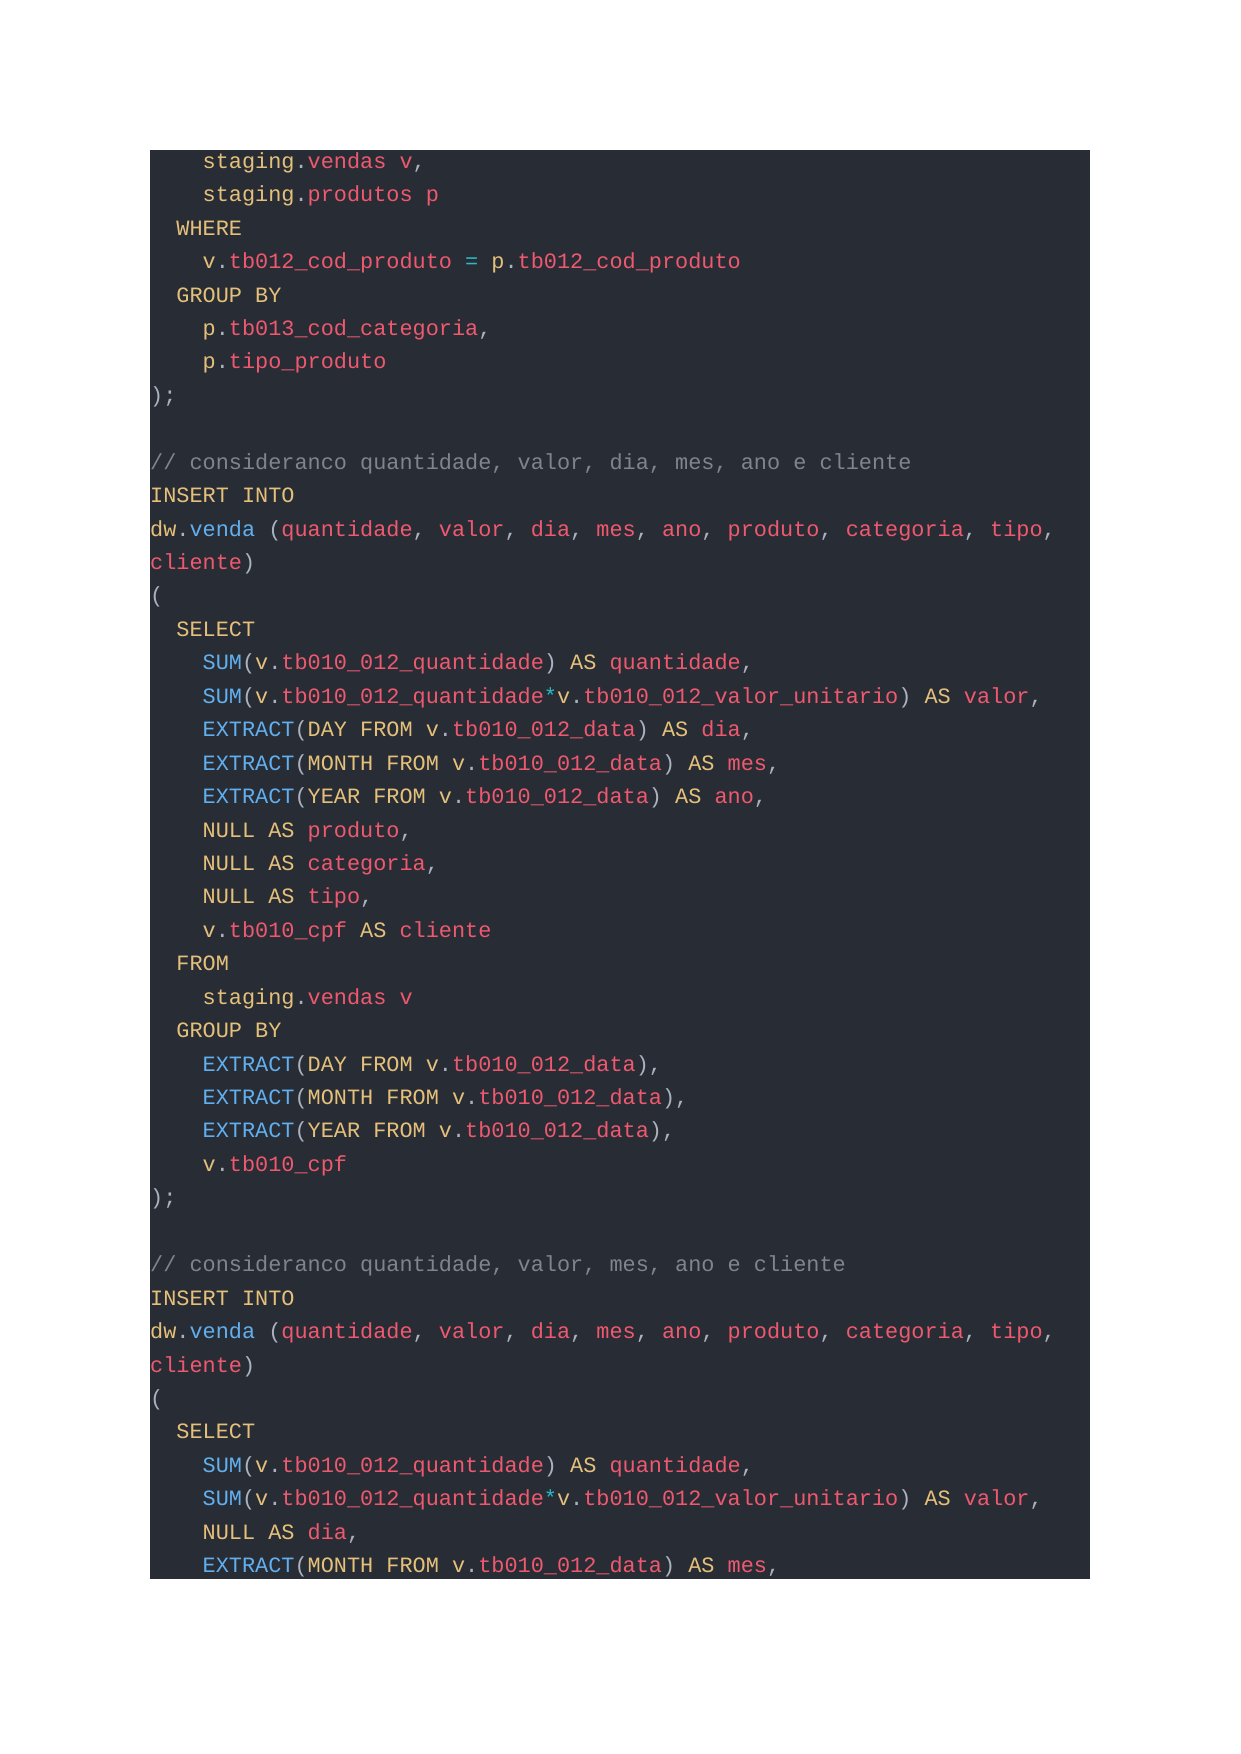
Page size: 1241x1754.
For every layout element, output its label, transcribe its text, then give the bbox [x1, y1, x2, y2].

text v.tb012_cod_produto = p.tb012_cod_produto [150, 250, 1090, 275]
text GROUP BY [150, 1019, 1090, 1044]
text SELECT [150, 618, 1090, 643]
text dw.venda (quantidade, valor, dia, mes, ano, produto, categoria, tipo, [150, 1320, 1090, 1345]
text WHERE [150, 217, 1090, 242]
text ); [150, 1187, 1090, 1211]
text staging.produtos p [150, 183, 1090, 208]
text EXTRACT(MONTH FROM v.tb010_012_data), [150, 1086, 1090, 1111]
text cliente) [150, 551, 1090, 576]
text v.tb010_cpf [150, 1153, 1090, 1178]
text EXTRACT(YEAR FROM v.tb010_012_data) AS ano, [150, 785, 1090, 810]
text SUM(v.tb010_012_quantidade) AS quantidade, [150, 652, 1090, 676]
text // consideranco quantidade, valor, mes, ano e cliente [150, 1253, 1090, 1278]
text NULL AS tipo, [150, 886, 1090, 910]
text EXTRACT(DAY FROM v.tb010_012_data), [150, 1053, 1090, 1078]
text v.tb010_cpf AS cliente [150, 919, 1090, 944]
text staging.vendas v, [150, 150, 1090, 175]
text EXTRACT(YEAR FROM v.tb010_012_data), [150, 1120, 1090, 1144]
text SUM(v.tb010_012_quantidade*v.tb010_012_valor_unitario) AS valor, [150, 685, 1090, 710]
text EXTRACT(MONTH FROM v.tb010_012_data) AS mes, [150, 1554, 1090, 1579]
text staging.vendas v [150, 986, 1090, 1011]
text GROUP BY [150, 284, 1090, 308]
text SUM(v.tb010_012_quantidade) AS quantidade, [150, 1454, 1090, 1479]
text INSERT INTO [150, 1287, 1090, 1312]
text NULL AS dia, [150, 1521, 1090, 1546]
text INSERT INTO [150, 484, 1090, 509]
text p.tipo_produto [150, 351, 1090, 375]
text EXTRACT(DAY FROM v.tb010_012_data) AS dia, [150, 718, 1090, 743]
text // consideranco quantidade, valor, dia, mes, ano e cliente [150, 451, 1090, 476]
text EXTRACT(MONTH FROM v.tb010_012_data) AS mes, [150, 752, 1090, 777]
text ); [150, 384, 1090, 409]
text ( [150, 585, 1090, 609]
text cliente) [150, 1354, 1090, 1378]
text p.tb013_cod_categoria, [150, 317, 1090, 342]
text FROM [150, 952, 1090, 977]
text NULL AS produto, [150, 819, 1090, 843]
text SUM(v.tb010_012_quantidade*v.tb010_012_valor_unitario) AS valor, [150, 1487, 1090, 1512]
text NULL AS categoria, [150, 852, 1090, 877]
text SELECT [150, 1421, 1090, 1445]
text ( [150, 1387, 1090, 1412]
text dw.venda (quantidade, valor, dia, mes, ano, produto, categoria, tipo, [150, 518, 1090, 543]
